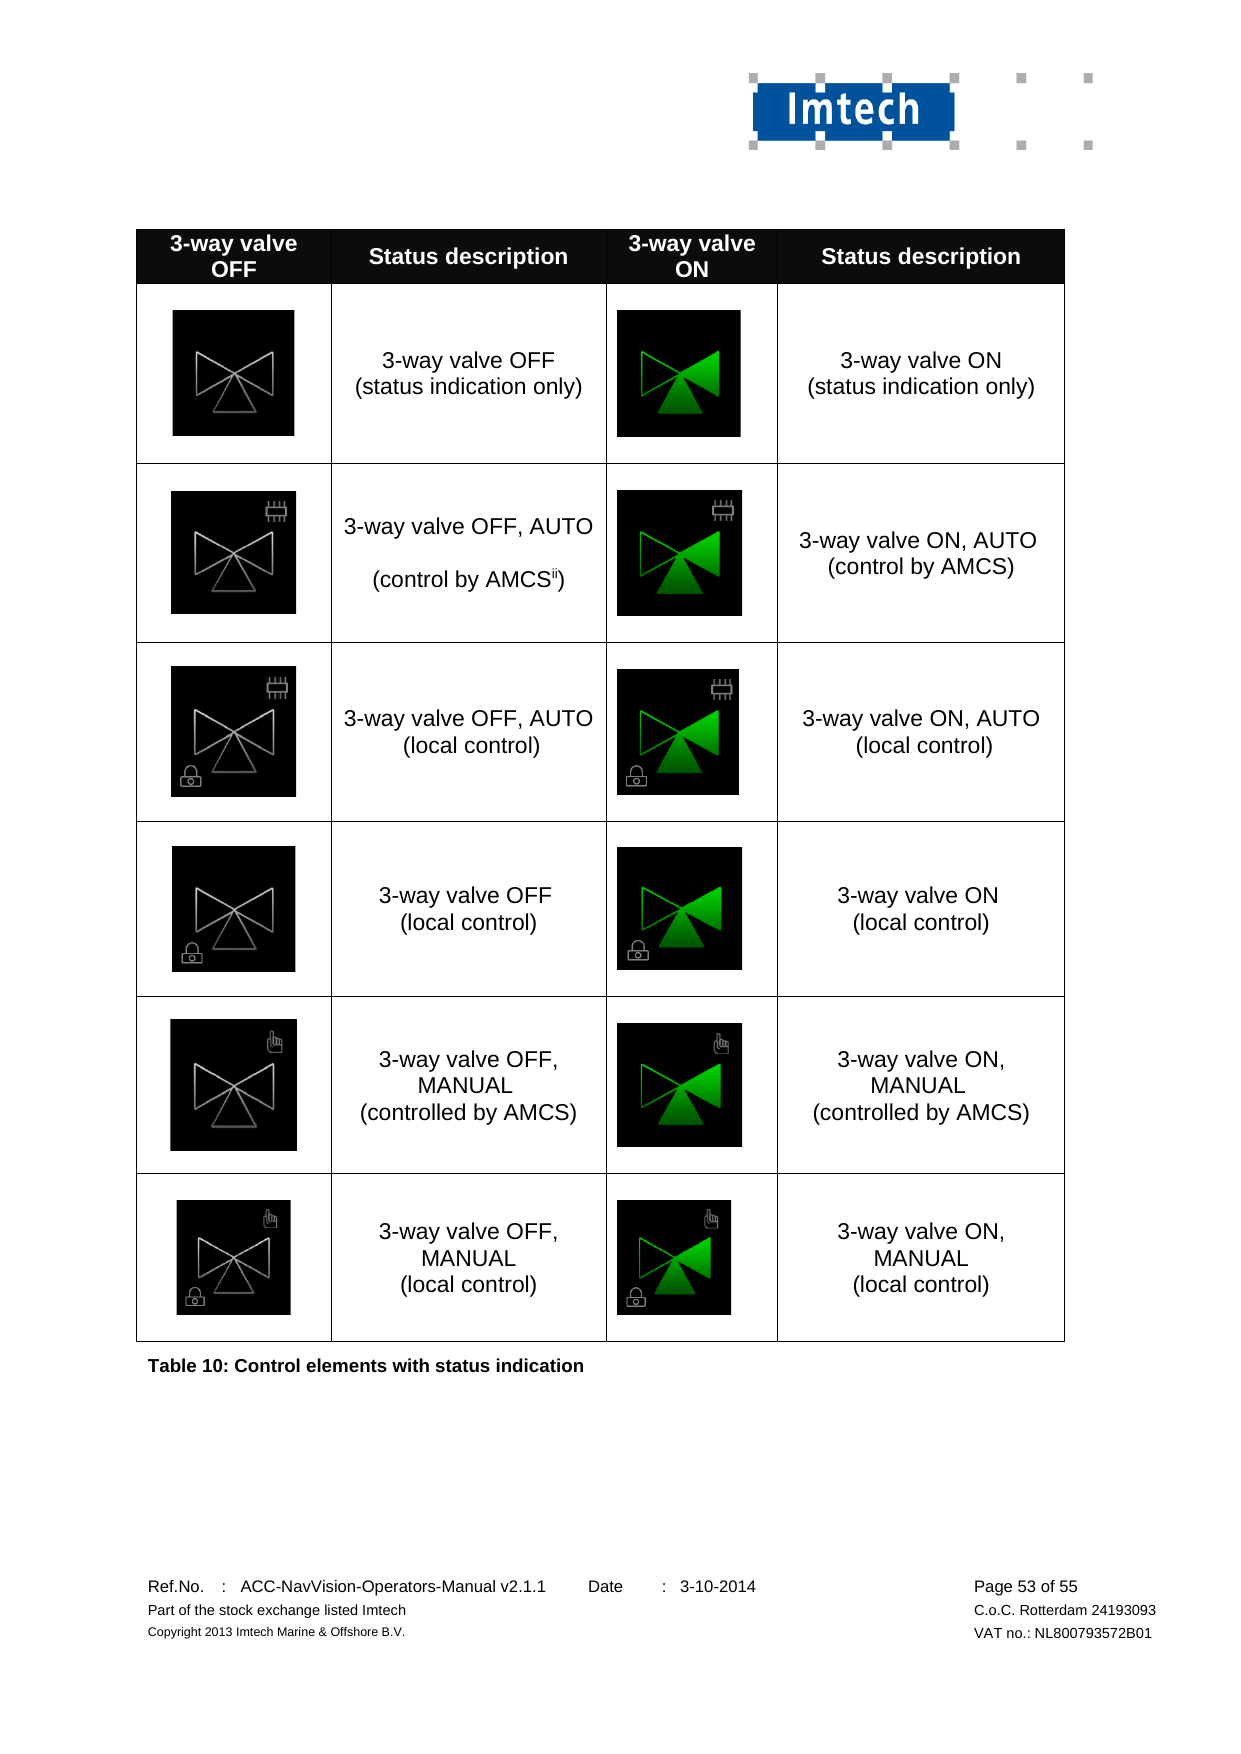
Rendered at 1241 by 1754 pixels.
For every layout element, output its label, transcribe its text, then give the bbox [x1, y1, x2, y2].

picture [617, 1023, 743, 1147]
text Table 10: Control elements with status indication [148, 1355, 1093, 1376]
picture [617, 669, 739, 795]
table_cell [607, 464, 777, 642]
table_cell 3-way valve OFF, AUTO (control by AMCS) [332, 464, 606, 642]
table_cell 3-way valve ON, MANUAL (controlled by AMCS) [778, 997, 1064, 1173]
table_cell [137, 284, 331, 463]
table_cell [137, 1174, 331, 1341]
table_header Status description [332, 230, 606, 283]
table_cell [607, 997, 777, 1173]
table_cell [137, 997, 331, 1173]
table_cell 3-way valve OFF (status indication only) [332, 284, 606, 463]
table_cell [137, 822, 331, 996]
table_header 3-way valve OFF [137, 230, 331, 283]
table_cell [607, 643, 777, 821]
table_cell 3-way valve OFF (local control) [332, 822, 606, 996]
table_cell [607, 284, 777, 463]
table_cell 3-way valve OFF, AUTO (local control) [332, 643, 606, 821]
picture [748, 73, 1093, 150]
table_cell 3-way valve ON, MANUAL (local control) [778, 1174, 1064, 1341]
table_cell 3-way valve OFF, MANUAL (controlled by AMCS) [332, 997, 606, 1173]
table_cell 3-way valve ON (local control) [778, 822, 1064, 996]
table_cell [137, 464, 331, 642]
table_cell 3-way valve ON (status indication only) [778, 284, 1064, 463]
picture [617, 310, 741, 437]
picture [171, 491, 297, 614]
table_header 3-way valve ON [607, 230, 777, 283]
picture [171, 666, 297, 797]
table_cell 3-way valve ON, AUTO (local control) [778, 643, 1064, 821]
table_header Status description [778, 230, 1064, 283]
picture [170, 1019, 297, 1151]
picture [617, 1200, 732, 1315]
picture [617, 490, 743, 616]
picture [176, 1200, 291, 1315]
picture [172, 310, 295, 436]
table_cell [137, 643, 331, 821]
table_cell 3-way valve ON, AUTO (control by AMCS) [778, 464, 1064, 642]
table_cell 3-way valve OFF, MANUAL (local control) [332, 1174, 606, 1341]
table_cell [607, 1174, 777, 1341]
table_cell [607, 822, 777, 996]
picture [617, 847, 743, 970]
picture [172, 846, 296, 972]
